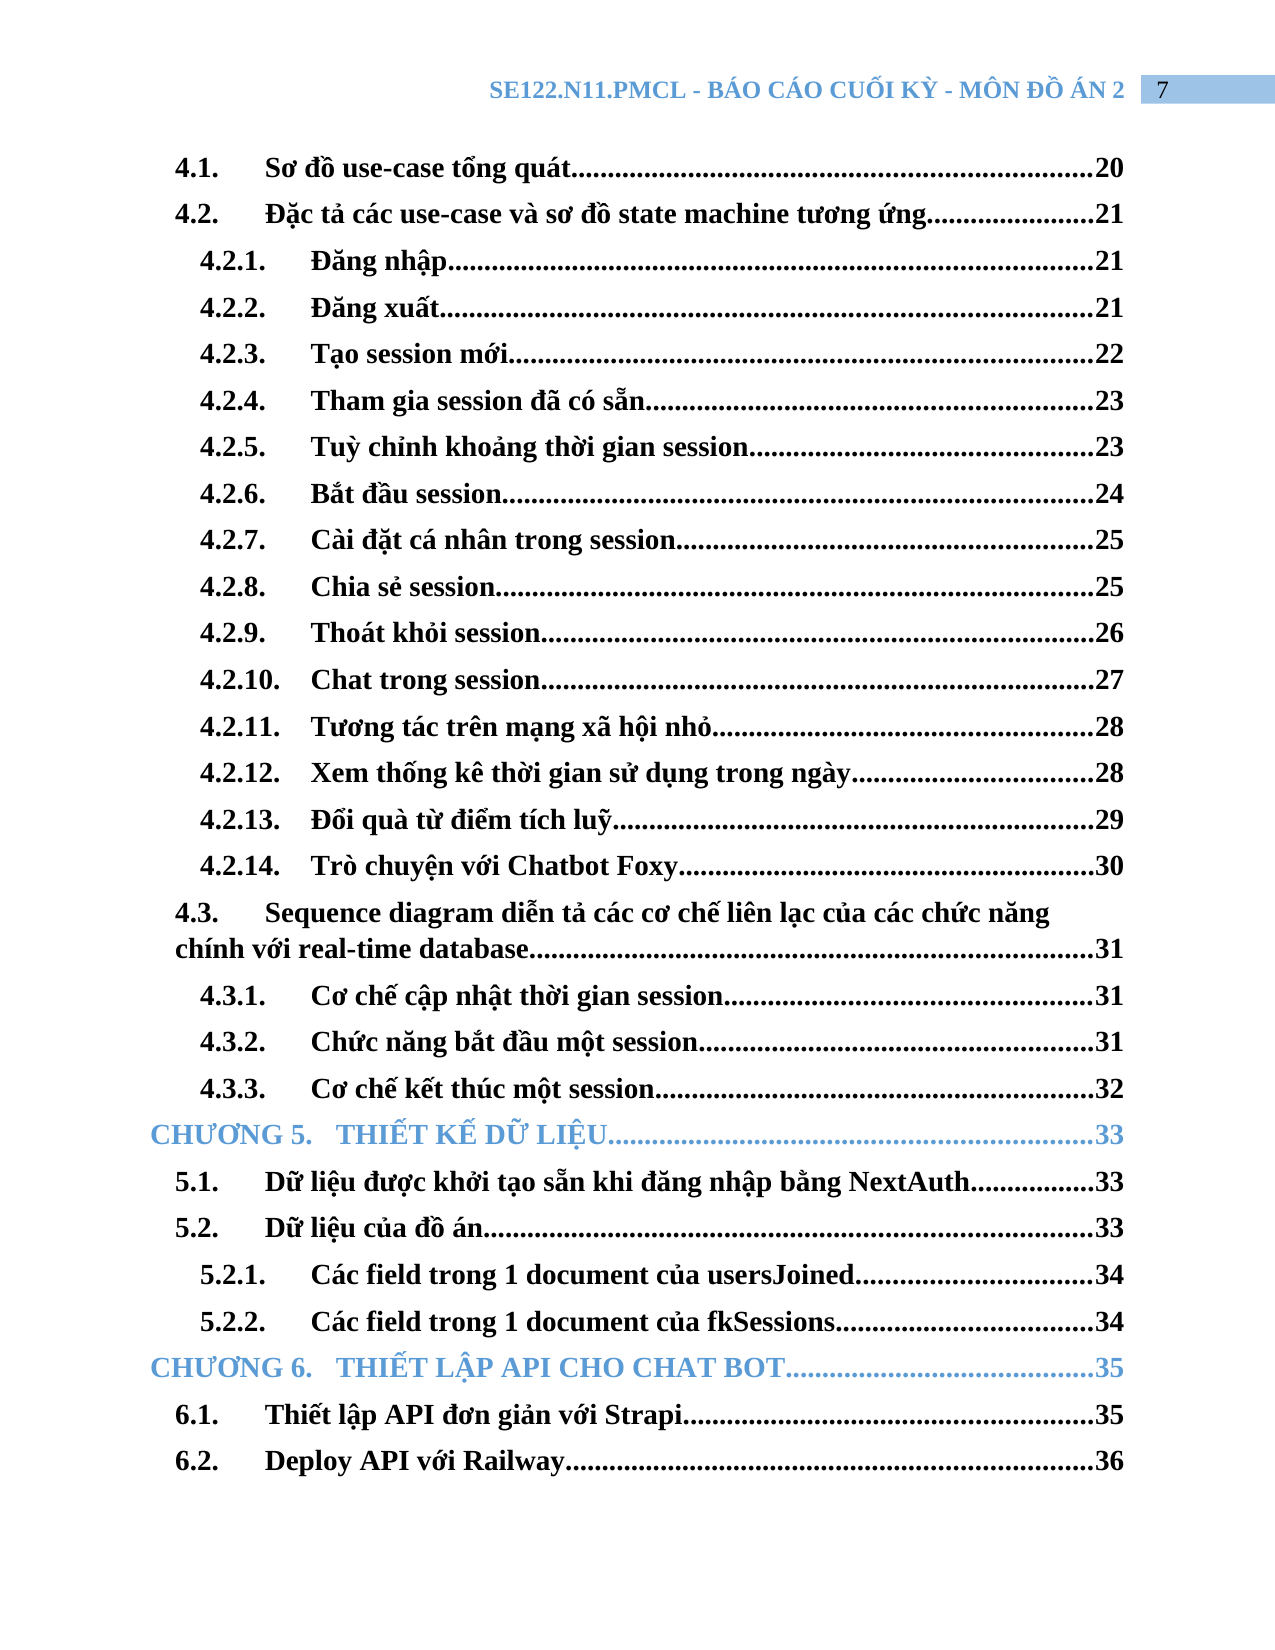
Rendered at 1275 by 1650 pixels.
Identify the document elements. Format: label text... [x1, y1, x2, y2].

text CHƯƠNG 6. THIẾT LẬP API CHO CHAT BOT 35 [150, 1350, 1125, 1384]
text 4.2.3. Tạo session mới 22 [200, 336, 1125, 370]
text 4.2.2. Đăng xuất 21 [200, 290, 1125, 323]
text 5.1. Dữ liệu được khởi tạo sẵn khi đăng nhập bằng NextAuth 33 [175, 1164, 1125, 1197]
text 4.3.1. Cơ chế cập nhật thời gian session 31 [200, 978, 1125, 1011]
text 4.3. Sequence diagram diễn tả các cơ chế liên lạc của các chức năng chính với real-time database 31 [175, 895, 1125, 965]
text 6.2. Deploy API với Railway 36 [175, 1443, 1125, 1477]
text 4.2. Đặc tả các use-case và sơ đồ state machine tương ứng 21 [175, 197, 1125, 230]
text 4.2.5. Tuỳ chỉnh khoảng thời gian session 23 [200, 429, 1125, 463]
text 4.2.10. Chat trong session 27 [200, 662, 1125, 696]
text 4.2.13. Đổi quà từ điểm tích luỹ 29 [200, 802, 1125, 835]
text 4.2.6. Bắt đầu session 24 [200, 476, 1125, 509]
text 5.2. Dữ liệu của đồ án 33 [175, 1211, 1125, 1244]
text 4.2.4. Tham gia session đã có sẵn 23 [200, 383, 1125, 416]
text CHƯƠNG 5. THIẾT KẾ DỮ LIỆU 33 [150, 1117, 1125, 1151]
text 4.2.11. Tương tác trên mạng xã hội nhỏ 28 [200, 709, 1125, 742]
text 4.3.3. Cơ chế kết thúc một session 32 [200, 1071, 1125, 1104]
text 4.2.1. Đăng nhập 21 [200, 243, 1125, 277]
text 4.2.14. Trò chuyện với Chatbot Foxy 30 [200, 848, 1125, 882]
text 4.2.12. Xem thống kê thời gian sử dụng trong ngày 28 [200, 755, 1125, 789]
text 4.1. Sơ đồ use-case tổng quát 20 [175, 150, 1125, 183]
text 5.2.2. Các field trong 1 document của fkSessions 34 [200, 1304, 1125, 1337]
text 4.2.9. Thoát khỏi session 26 [200, 616, 1125, 649]
text 4.2.8. Chia sẻ session 25 [200, 569, 1125, 603]
text 4.2.7. Cài đặt cá nhân trong session 25 [200, 522, 1125, 556]
text 4.3.2. Chức năng bắt đầu một session 31 [200, 1024, 1125, 1058]
text 5.2.1. Các field trong 1 document của usersJoined 34 [200, 1257, 1125, 1291]
text 6.1. Thiết lập API đơn giản với Strapi 35 [175, 1397, 1125, 1430]
